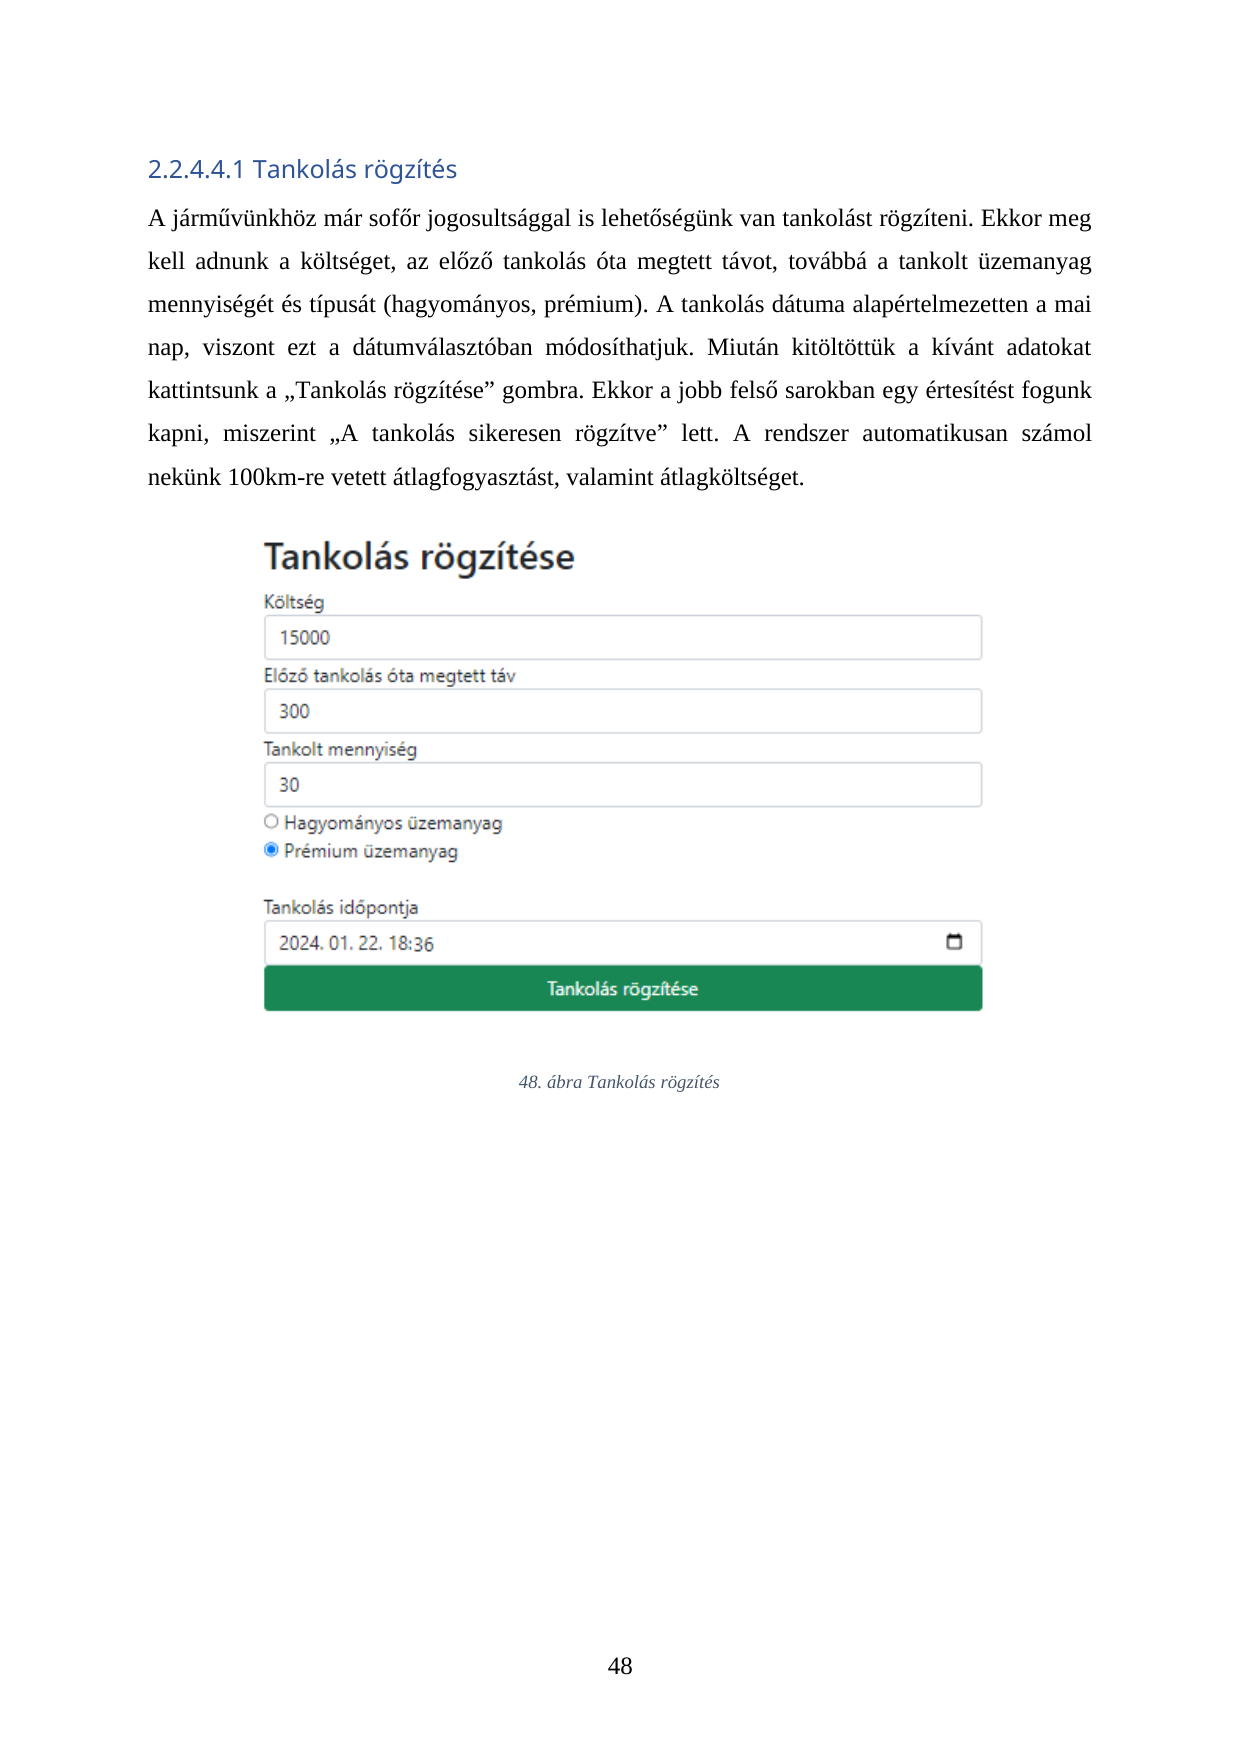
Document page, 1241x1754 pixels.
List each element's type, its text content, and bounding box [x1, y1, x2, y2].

picture [241, 521, 999, 1041]
text A járművünkhöz már sofőr jogosultsággal is lehetőségünk van tankolást rögzíteni. Ekkor meg kell adnunk a költséget, az előző tankolás óta megtett távot, továbbá a tankolt üzemanyag mennyiségét és típusát (hagyományos, prémium). A tankolás dátuma alapértelmezetten a mai nap, viszont ezt a dátumválasztóban módosíthatjuk. Miután kitöltöttük a kívánt adatokat kattintsunk a „Tankolás rögzítése” gombra. Ekkor a jobb felső sarokban egy értesítést fogunk kapni, miszerint „A tankolás sikeresen rögzítve” lett. A rendszer automatikusan számol nekünk 100km-re vetett átlagfogyasztást, valamint átlagköltséget. [148, 203, 1093, 490]
subtitle Tankolás rögzítés [148, 152, 1093, 186]
